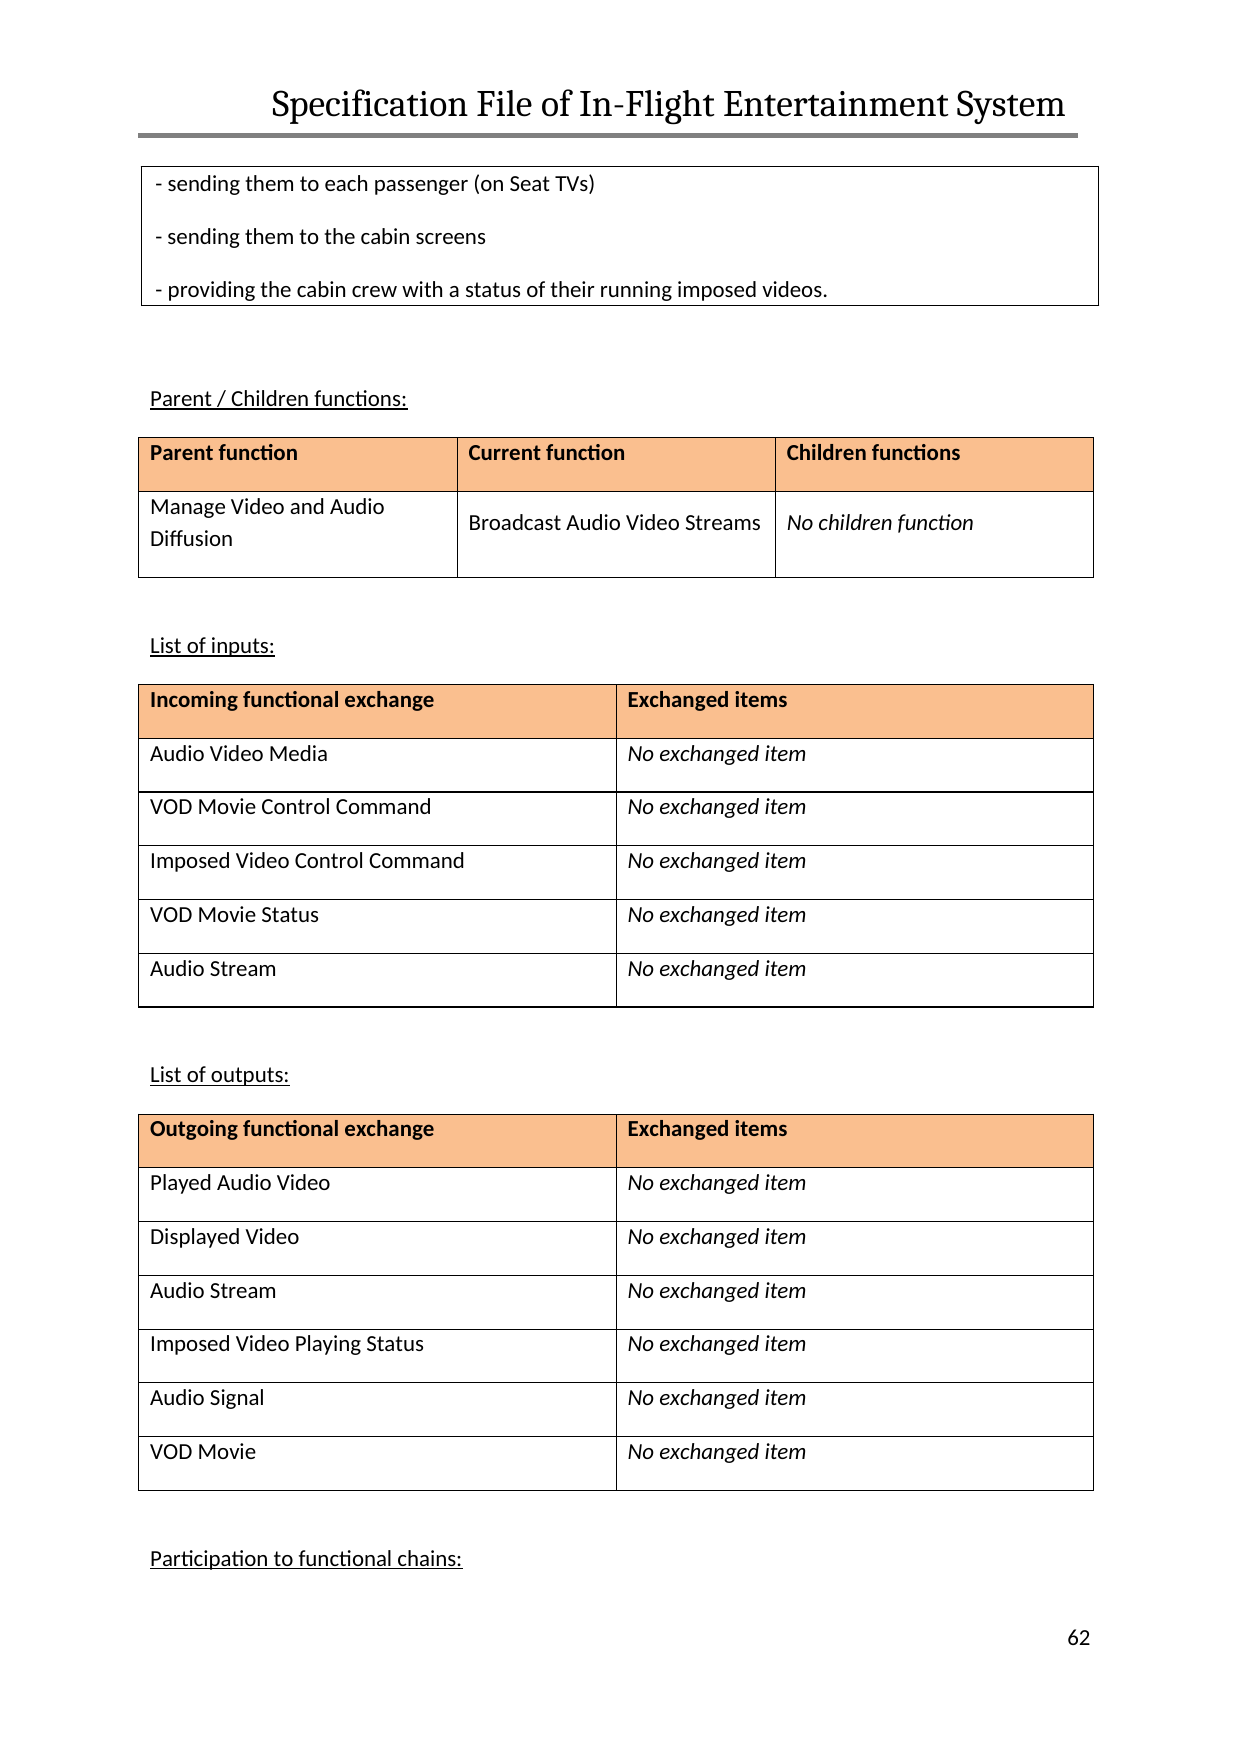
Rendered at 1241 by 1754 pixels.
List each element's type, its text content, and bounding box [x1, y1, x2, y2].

table_header Audio Stream [139, 954, 616, 1006]
table_cell No children function [776, 492, 1093, 577]
table_header No exchanged item [617, 1222, 1093, 1275]
text List of inputs: [150, 631, 1090, 659]
table_header VOD Movie Control Command [139, 793, 616, 845]
table_cell Manage Video and Audio Diffusion [139, 492, 457, 577]
table_header Audio Signal [139, 1383, 616, 1436]
table_header Outgoing functional exchange [139, 1115, 616, 1167]
table_header Exchanged items [617, 685, 1093, 738]
table_header No exchanged item [617, 739, 1093, 791]
table_header No exchanged item [617, 793, 1093, 845]
table_header Displayed Video [139, 1222, 616, 1275]
table_header Exchanged items [617, 1115, 1093, 1167]
text - sending them to each passenger (on Seat TVs) [142, 167, 1098, 197]
text List of outputs: [150, 1061, 1090, 1088]
table_header Imposed Video Control Command [139, 846, 616, 899]
table_header VOD Movie Status [139, 900, 616, 953]
table_header No exchanged item [617, 1276, 1093, 1328]
text - sending them to the cabin screens [142, 219, 1098, 250]
text Parent / Children functions: [150, 384, 1090, 412]
table_header Current function [458, 438, 775, 491]
table_header Parent function [139, 438, 457, 491]
table_header Audio Stream [139, 1276, 616, 1328]
table_header No exchanged item [617, 1330, 1093, 1382]
table_cell Broadcast Audio Video Streams [458, 492, 775, 577]
text Participation to functional chains: [150, 1544, 1090, 1572]
table_header VOD Movie [139, 1437, 616, 1490]
table_header No exchanged item [617, 846, 1093, 899]
table_header No exchanged item [617, 1437, 1093, 1490]
table_header No exchanged item [617, 1383, 1093, 1436]
text - providing the cabin crew with a status of their running imposed videos. [142, 272, 1098, 305]
table_header No exchanged item [617, 954, 1093, 1006]
table_header Played Audio Video [139, 1168, 616, 1221]
table_header Children functions [776, 438, 1093, 491]
table_header No exchanged item [617, 900, 1093, 953]
table_header Imposed Video Playing Status [139, 1330, 616, 1382]
table_header Audio Video Media [139, 739, 616, 791]
table_header No exchanged item [617, 1168, 1093, 1221]
table_header Incoming functional exchange [139, 685, 616, 738]
